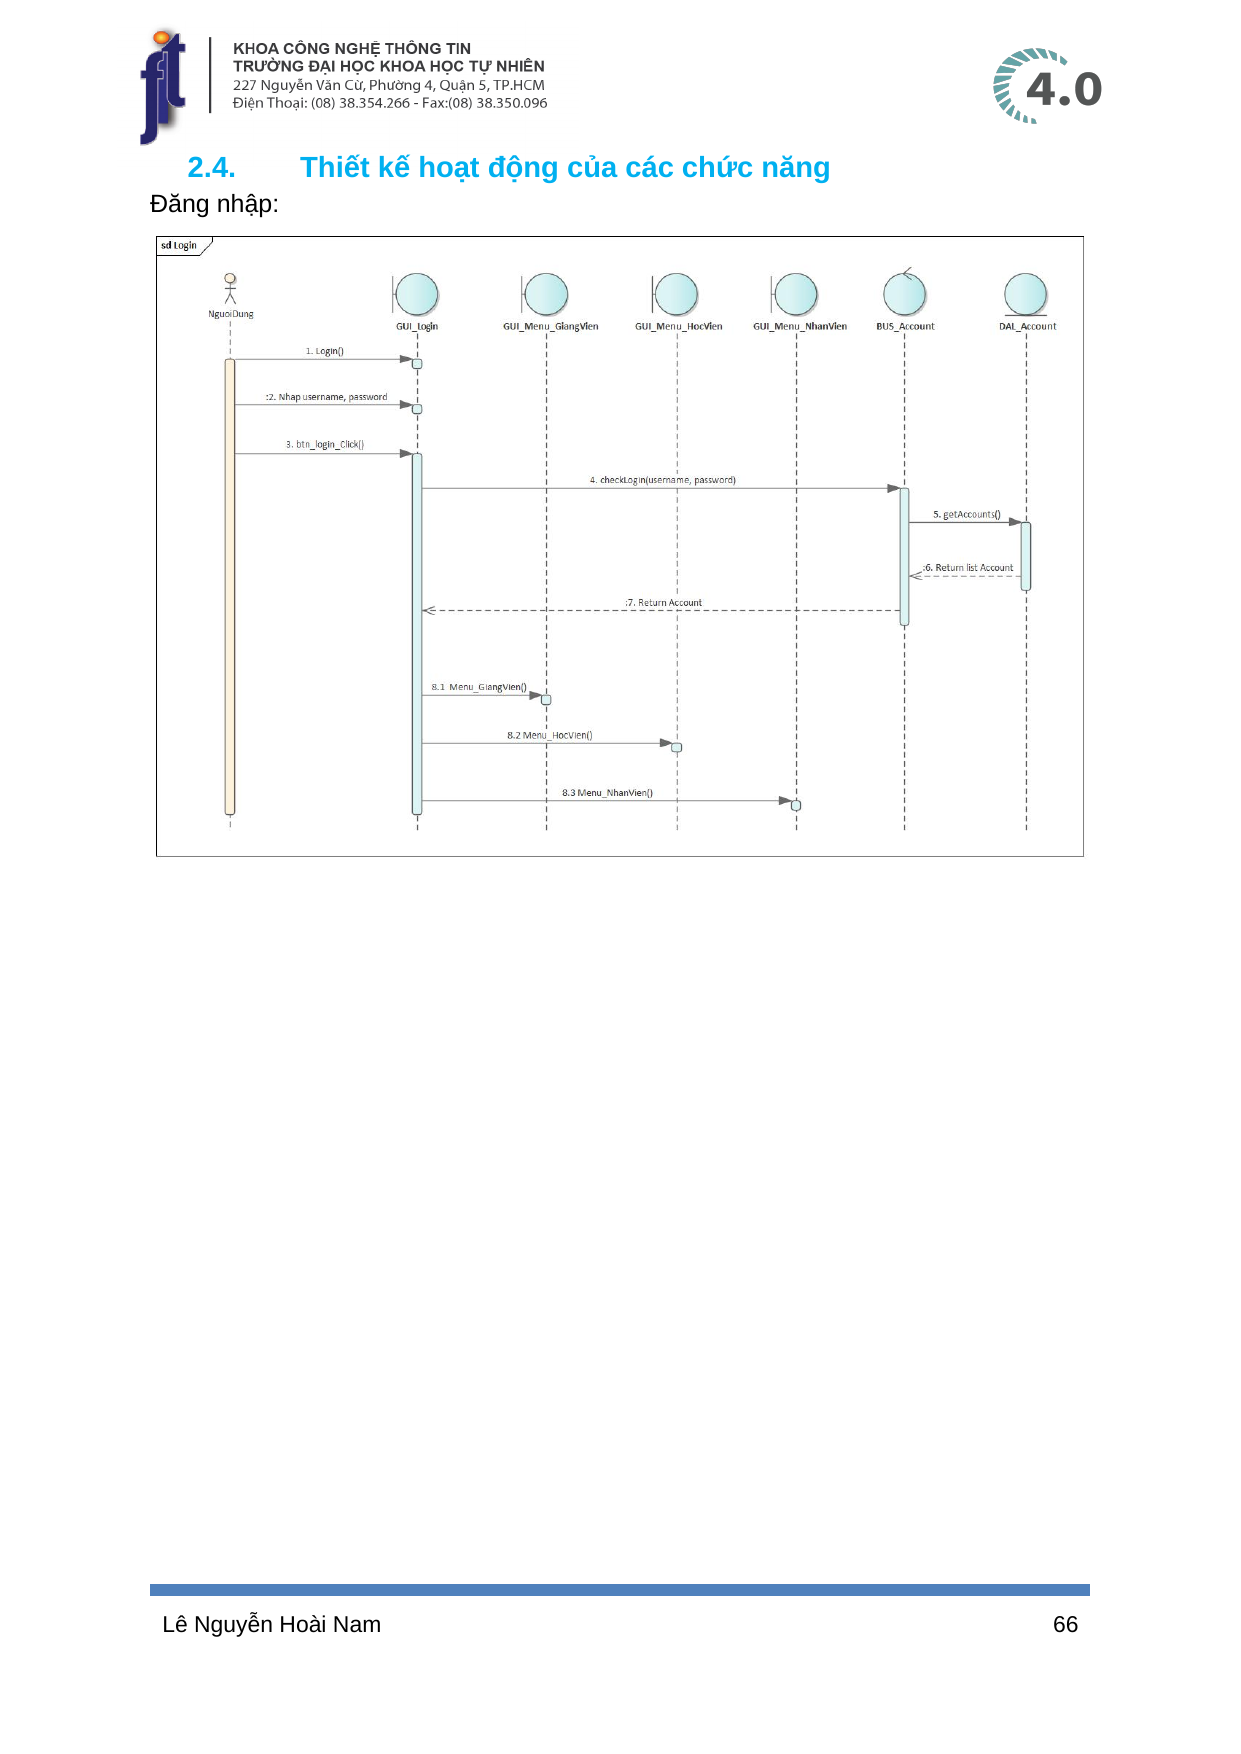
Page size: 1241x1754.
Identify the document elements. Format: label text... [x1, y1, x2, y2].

picture [150, 230, 1089, 862]
picture [985, 41, 1108, 127]
subtitle Thiết kế hoạt động của các chức năng [187, 150, 1090, 183]
picture [117, 21, 580, 167]
